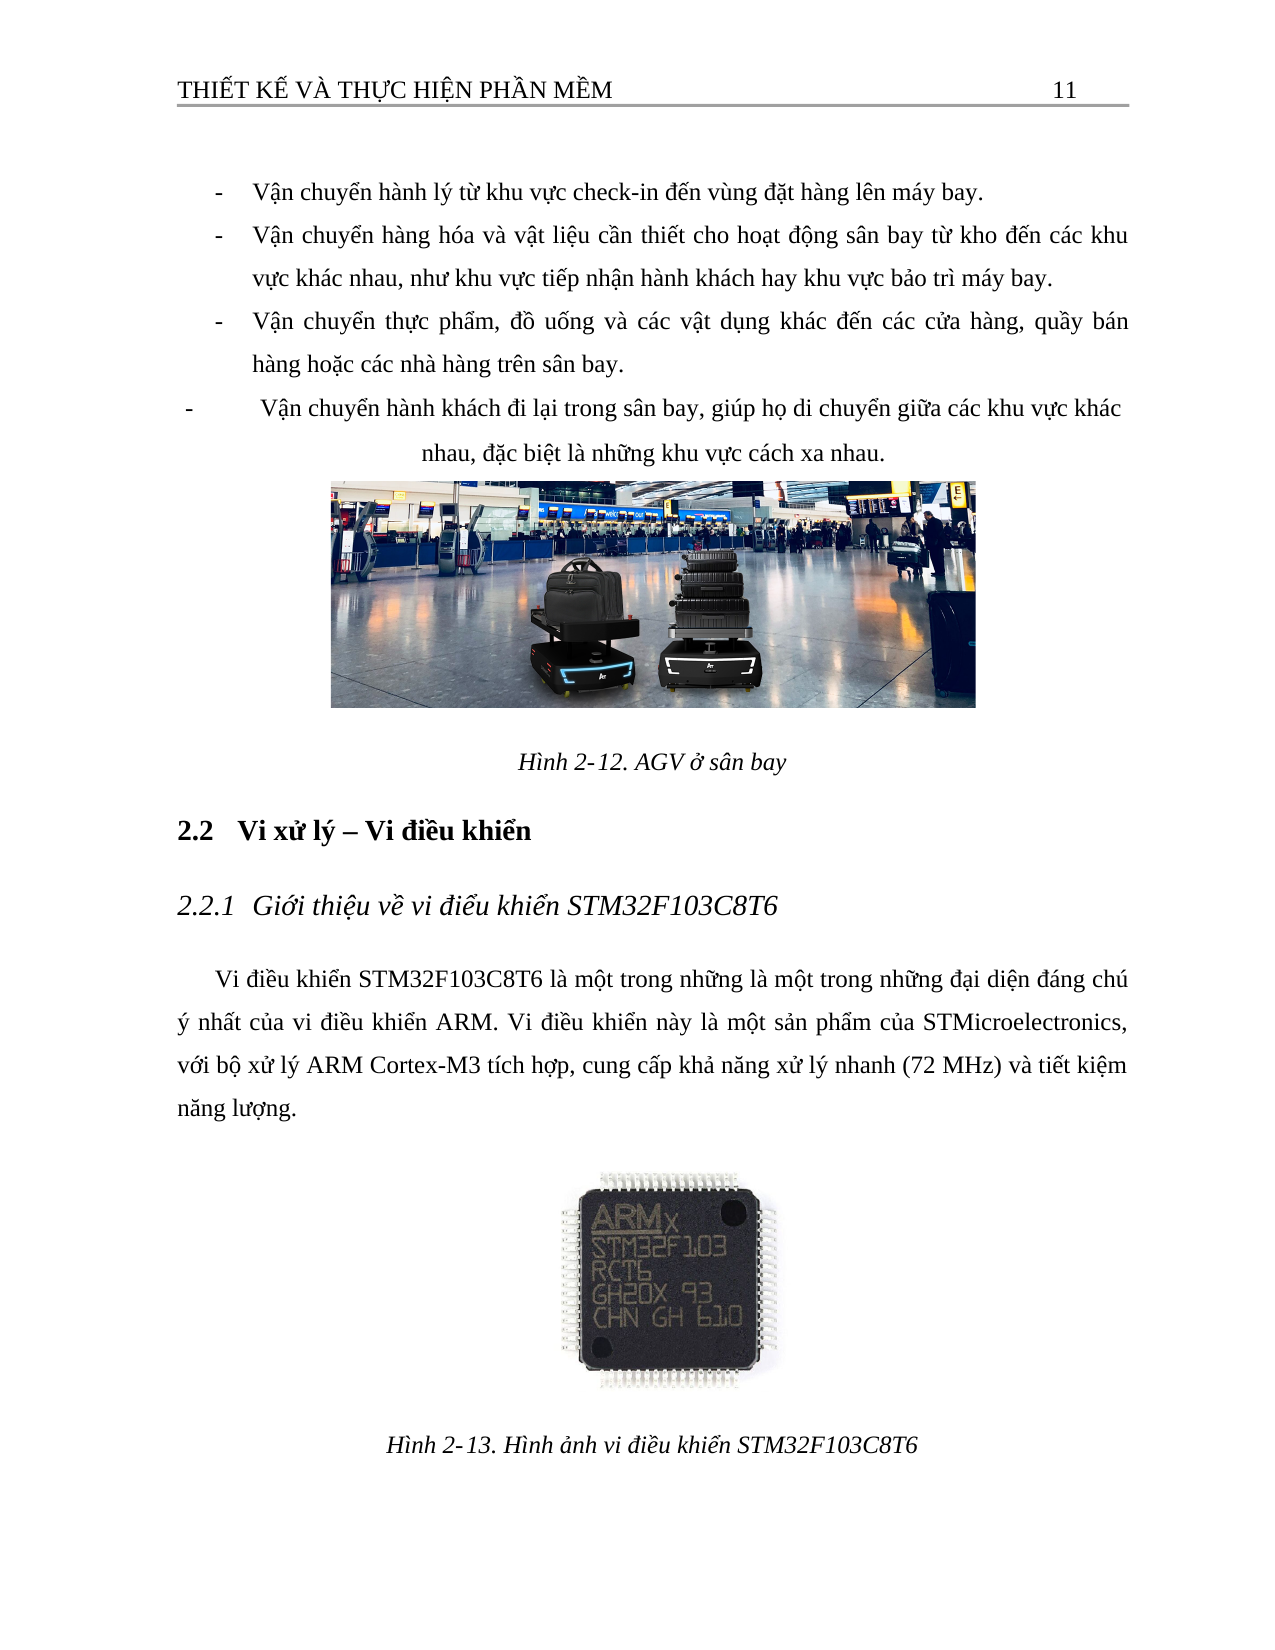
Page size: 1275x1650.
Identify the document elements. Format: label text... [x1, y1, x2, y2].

list Vận chuyển hành lý từ khu vực check-in đến vùng đặt hàng lên máy bay. [214, 177, 1129, 206]
picture [543, 1161, 801, 1392]
subtitle Vi xử lý – Vi điều khiển [177, 813, 1129, 847]
list Vận chuyển hàng hóa và vật liệu cần thiết cho hoạt động sân bay từ kho đến các khu vực khác nhau, như khu vực tiếp nhận hành khách hay khu vực bảo trì máy bay. [214, 220, 1129, 292]
text Vi điều khiển STM32F103C8T6 là một trong những là một trong những đại diện đáng chú ý nhất của vi điều khiển ARM. Vi điều khiển này là một sản phẩm của STMicroelectronics, với bộ xử lý ARM Cortex-M3 tích hợp, cung cấp khả năng xử lý nhanh (72 MHz) và tiết kiệm năng lượng. [177, 964, 1129, 1122]
text Hình 2-13. Hình ảnh vi điều khiển STM32F103C8T6 [177, 1431, 1129, 1459]
list Vận chuyển thực phẩm, đồ uống và các vật dụng khác đến các cửa hàng, quầy bán hàng hoặc các nhà hàng trên sân bay. [214, 306, 1129, 378]
picture [330, 481, 976, 708]
text Hình 2-12. AGV ở sân bay [177, 747, 1129, 776]
subtitle Giới thiệu về vi điểu khiển STM32F103C8T6 [177, 888, 1129, 922]
